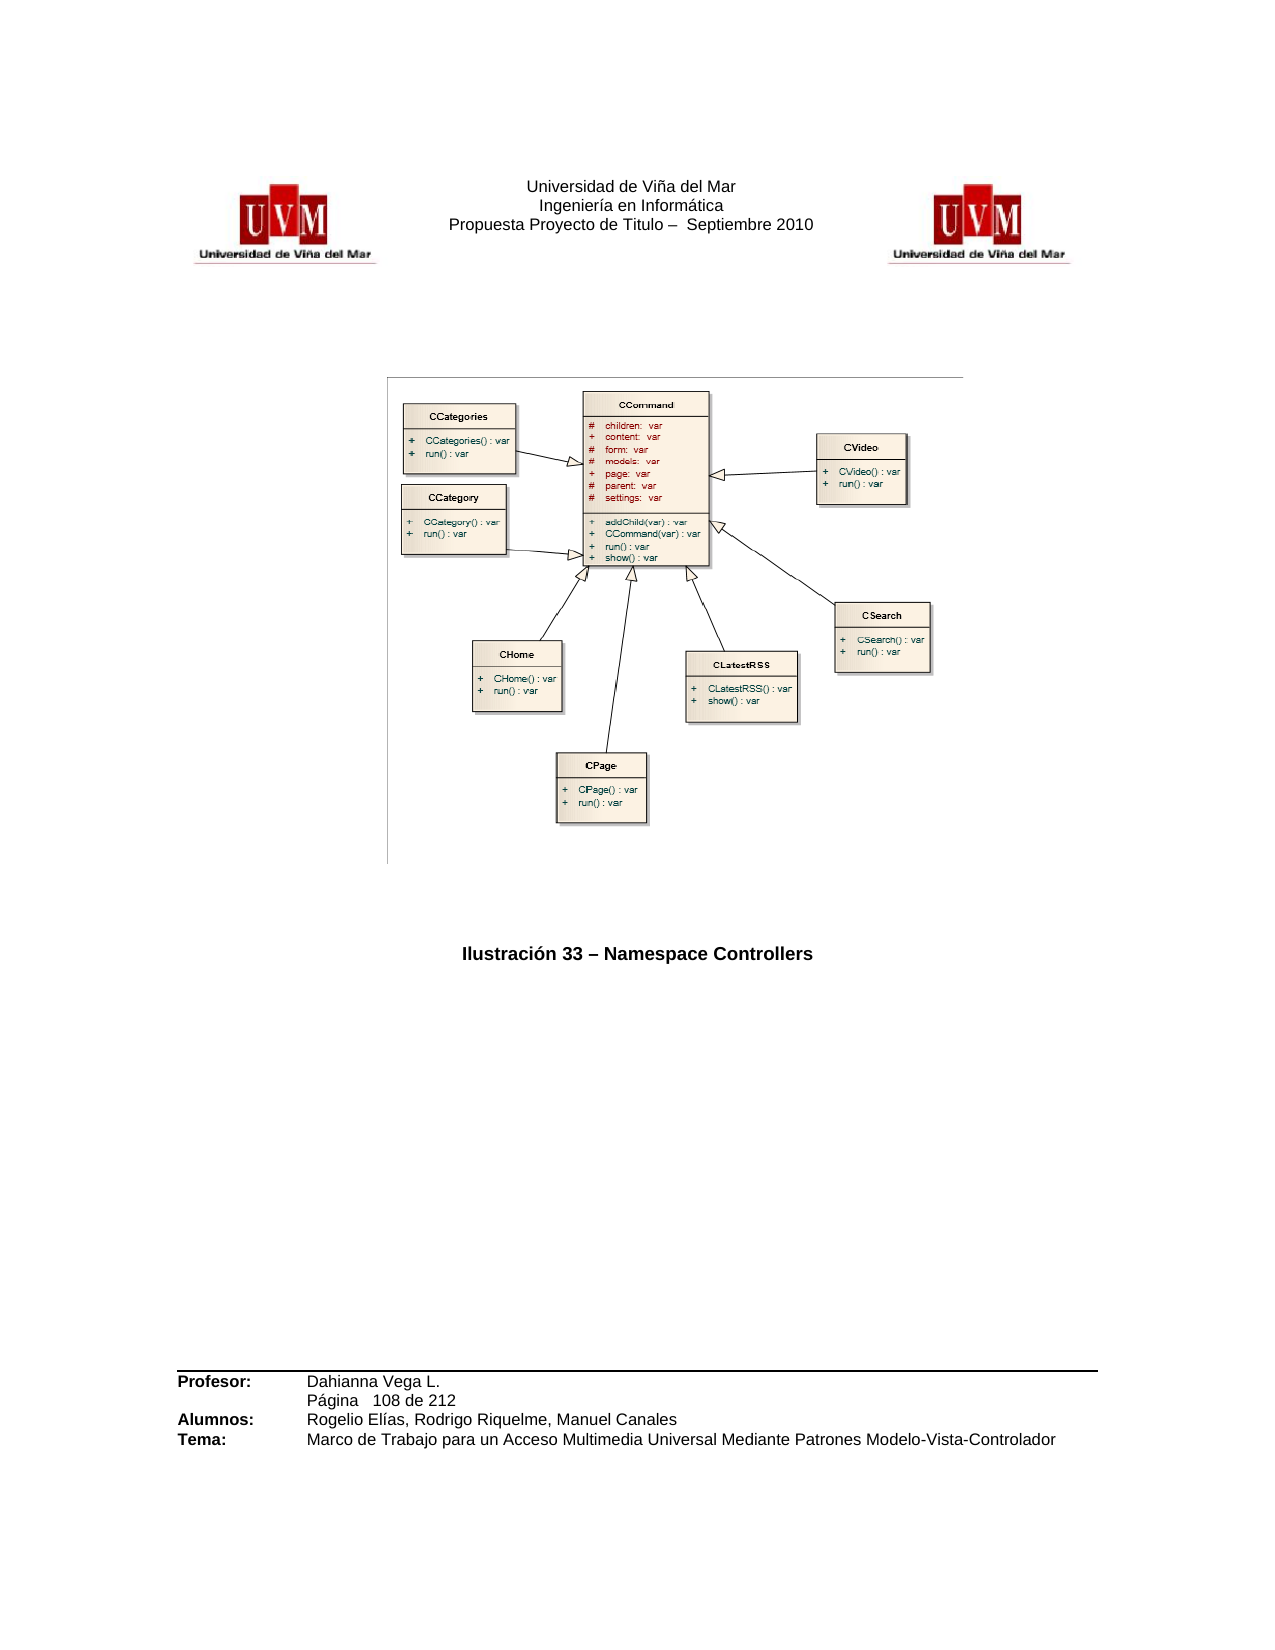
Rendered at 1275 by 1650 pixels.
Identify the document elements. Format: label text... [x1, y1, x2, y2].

picture [871, 176, 1084, 267]
picture [177, 176, 390, 267]
picture [354, 346, 964, 864]
text Ilustración 33 – Namespace Controllers [177, 943, 1098, 964]
